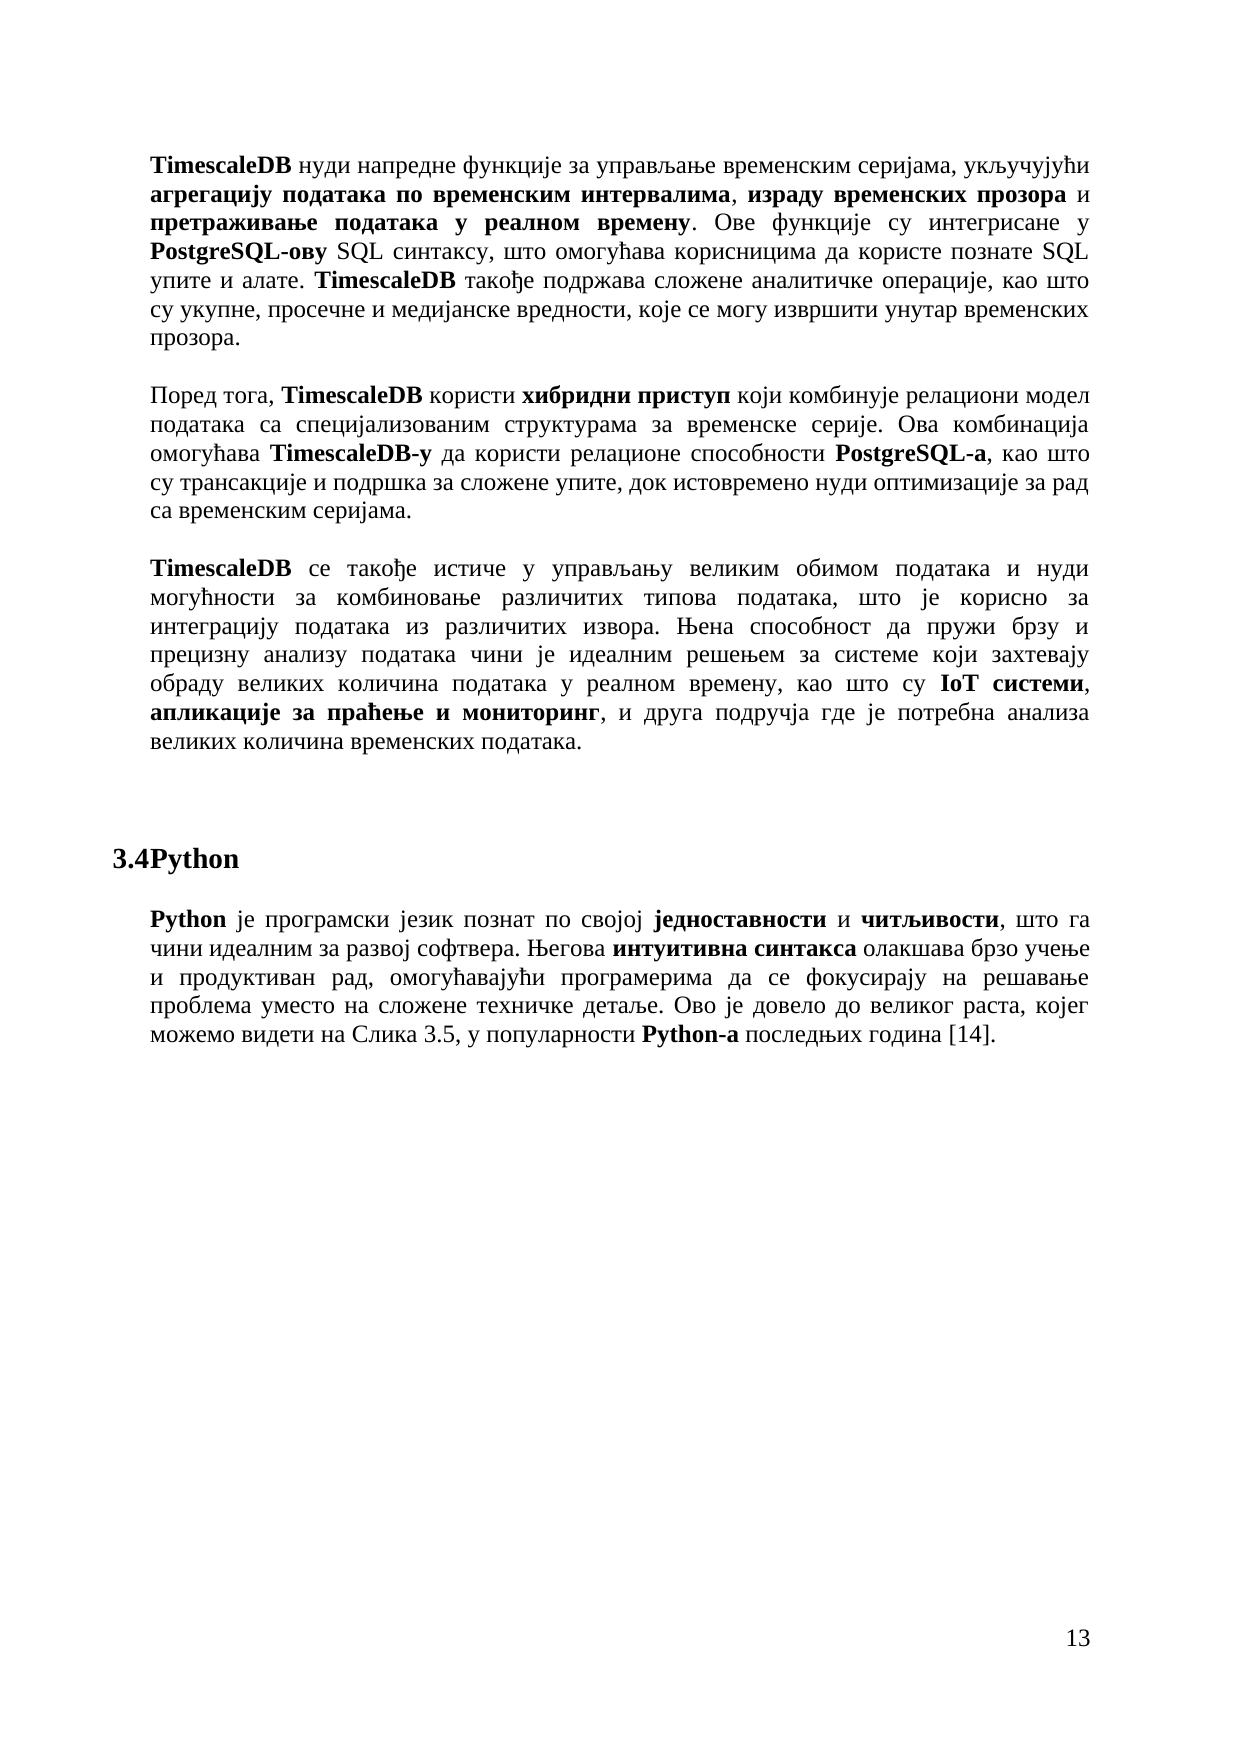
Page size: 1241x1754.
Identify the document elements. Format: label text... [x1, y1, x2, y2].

text Поред тога, TimescaleDB користи хибридни приступ који комбинује релациони модел података са специјализованим структурама за временске серије. Ова комбинација омогућава TimescaleDB-у да користи релационе способности PostgreSQL-а, као што су трансакције и подршка за сложене упите, док истовремено нуди оптимизације за рад са временским серијама. [150, 380, 1090, 524]
text TimescaleDB нуди напредне функције за управљање временским серијама, укључујући агрегацију података по временским интервалима, израду временских прозора и претраживање података у реалном времену. Ове функције су интегрисане у PostgreSQL-ову SQL синтаксу, што омогућава корисницима да користе познате SQL упите и алате. TimescaleDB такође подржава сложене аналитичке операције, као што су укупне, просечне и медијанске вредности, које се могу извршити унутар временских прозора. [150, 150, 1090, 351]
text Python је програмски језик познат по својој једноставности и читљивости, што га чини идеалним за развој софтвера. Његова интуитивна синтакса олакшава брзо учење и продуктиван рад, омогућавајући програмерима да се фокусирају на решавање проблема уместо на сложене техничке детаље. Ово је довело до великог раста, којег можемо видети на Слика 3.5, у популарности Python-а последњих година [14]. [150, 904, 1090, 1048]
text TimescaleDB се такође истиче у управљању великим обимом података и нуди могућности за комбиновање различитих типова података, што је корисно за интеграцију података из различитих извора. Њена способност да пружи брзу и прецизну анализу података чини је идеалним решењем за системе који захтевају обраду великих количина података у реалном времену, као што су IoT системи, апликације за праћење и мониторинг, и друга подручја где је потребна анализа великих количина временских података. [150, 553, 1090, 754]
subtitle Python [112, 842, 1090, 875]
